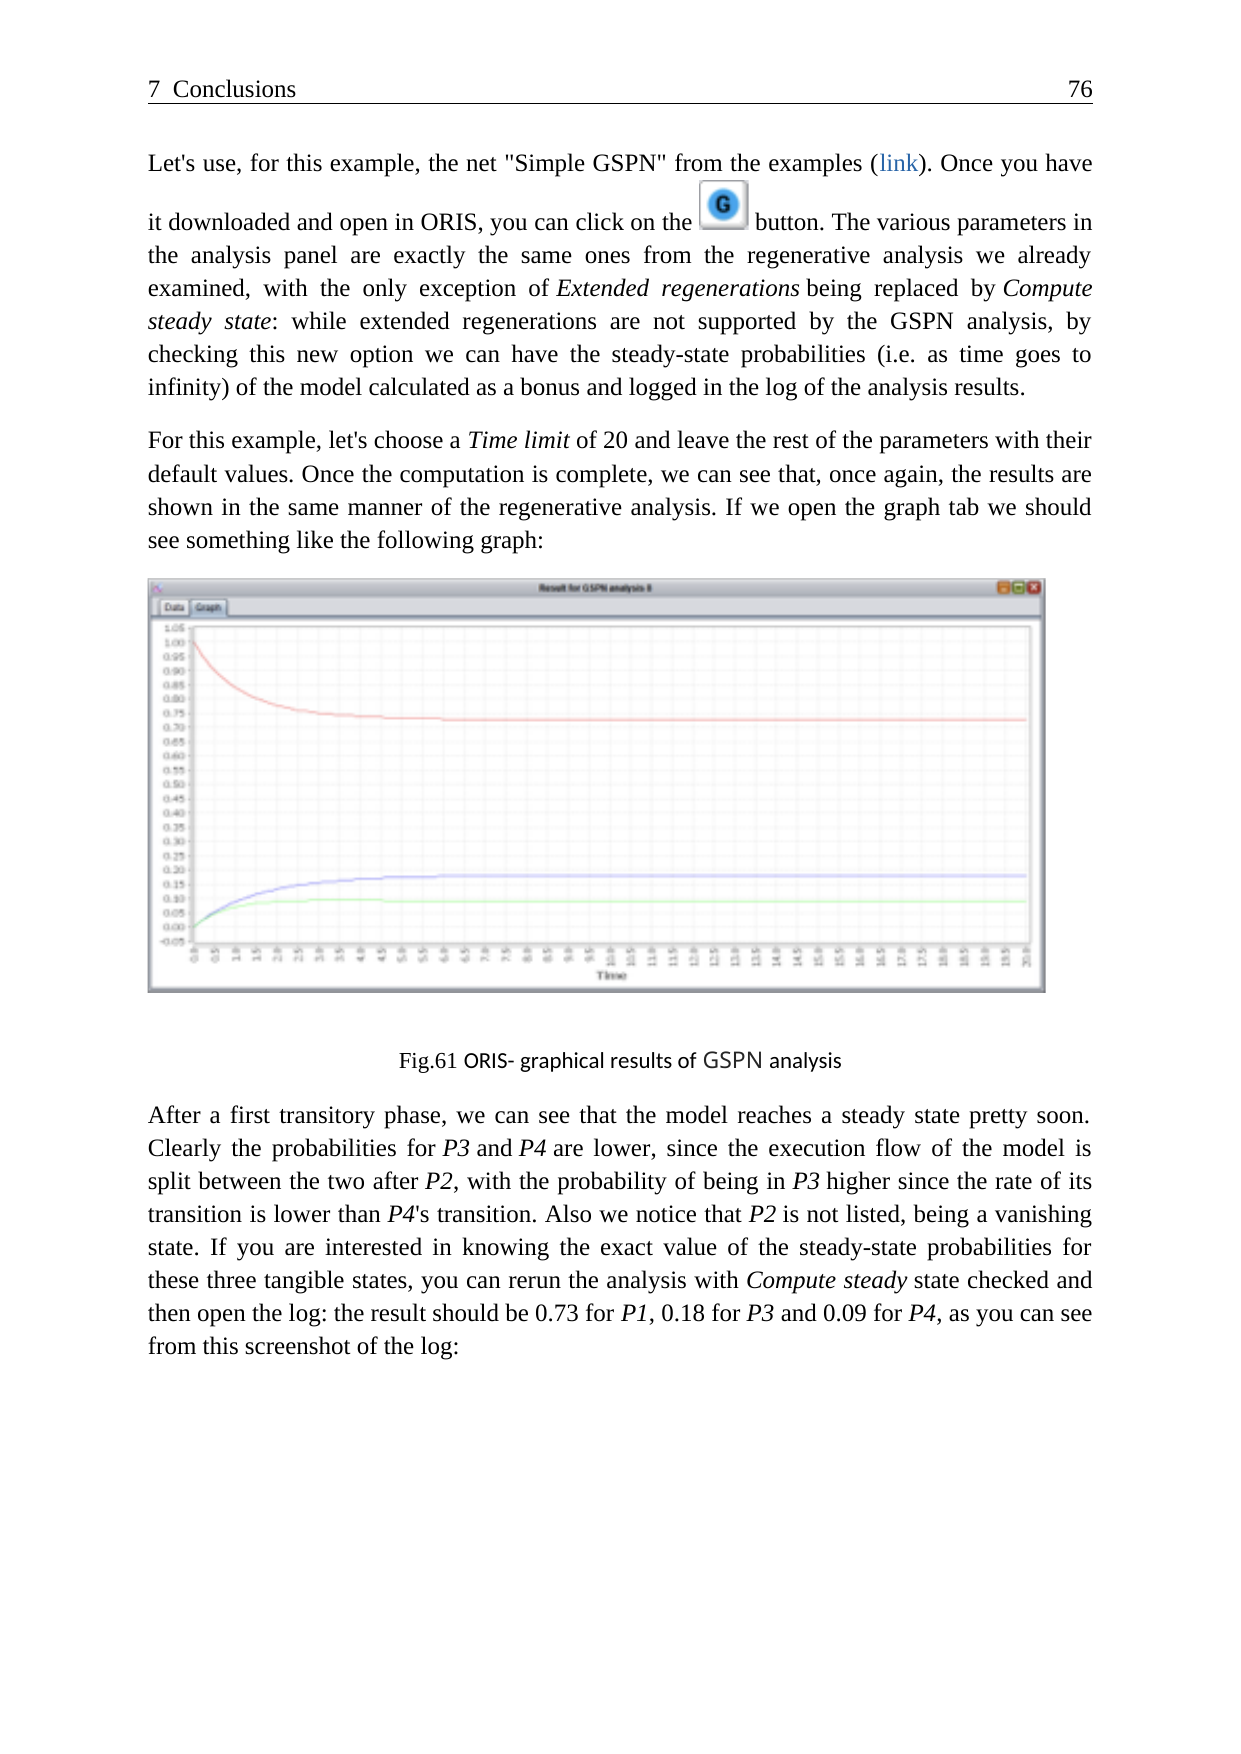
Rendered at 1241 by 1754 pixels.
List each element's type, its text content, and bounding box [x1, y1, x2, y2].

text For this example, let's choose a Time limit of 20 and leave the rest of the parameters with their default values. Once the computation is complete, we can see that, once again, the results are shown in the same manner of the regenerative analysis. If we open the graph tab we should see something like the following graph: [148, 426, 1093, 553]
picture [147, 578, 1046, 993]
text Fig.61 ORIS- graphical results of GSPN analysis [148, 1043, 1093, 1075]
text Let's use, for this example, the net "Simple GSPN" from the examples (link). Once you have it downloaded and open in ORIS, you can click on the button. The various parameters in the analysis panel are exactly the same ones from the regenerative analysis we already examined, with the only exception of Extended regenerations being replaced by Compute steady state: while extended regenerations are not supported by the GSPN analysis, by checking this new option we can have the steady-state probabilities (i.e. as time goes to infinity) of the model calculated as a bonus and logged in the log of the analysis results. [148, 148, 1093, 401]
text After a first transitory phase, we can see that the model reaches a steady state pretty soon. Clearly the probabilities for P3 and P4 are lower, since the execution flow of the model is split between the two after P2, with the probability of being in P3 higher since the rate of its transition is lower than P4's transition. Also we notice that P2 is not listed, being a vanishing state. If you are interested in knowing the exact value of the steady-state probabilities for these three tangible states, you can rerun the analysis with Compute steady state checked and then open the log: the result should be 0.73 for P1, 0.18 for P3 and 0.09 for P4, as you can see from this screenshot of the log: [148, 1100, 1093, 1360]
picture [699, 180, 749, 230]
